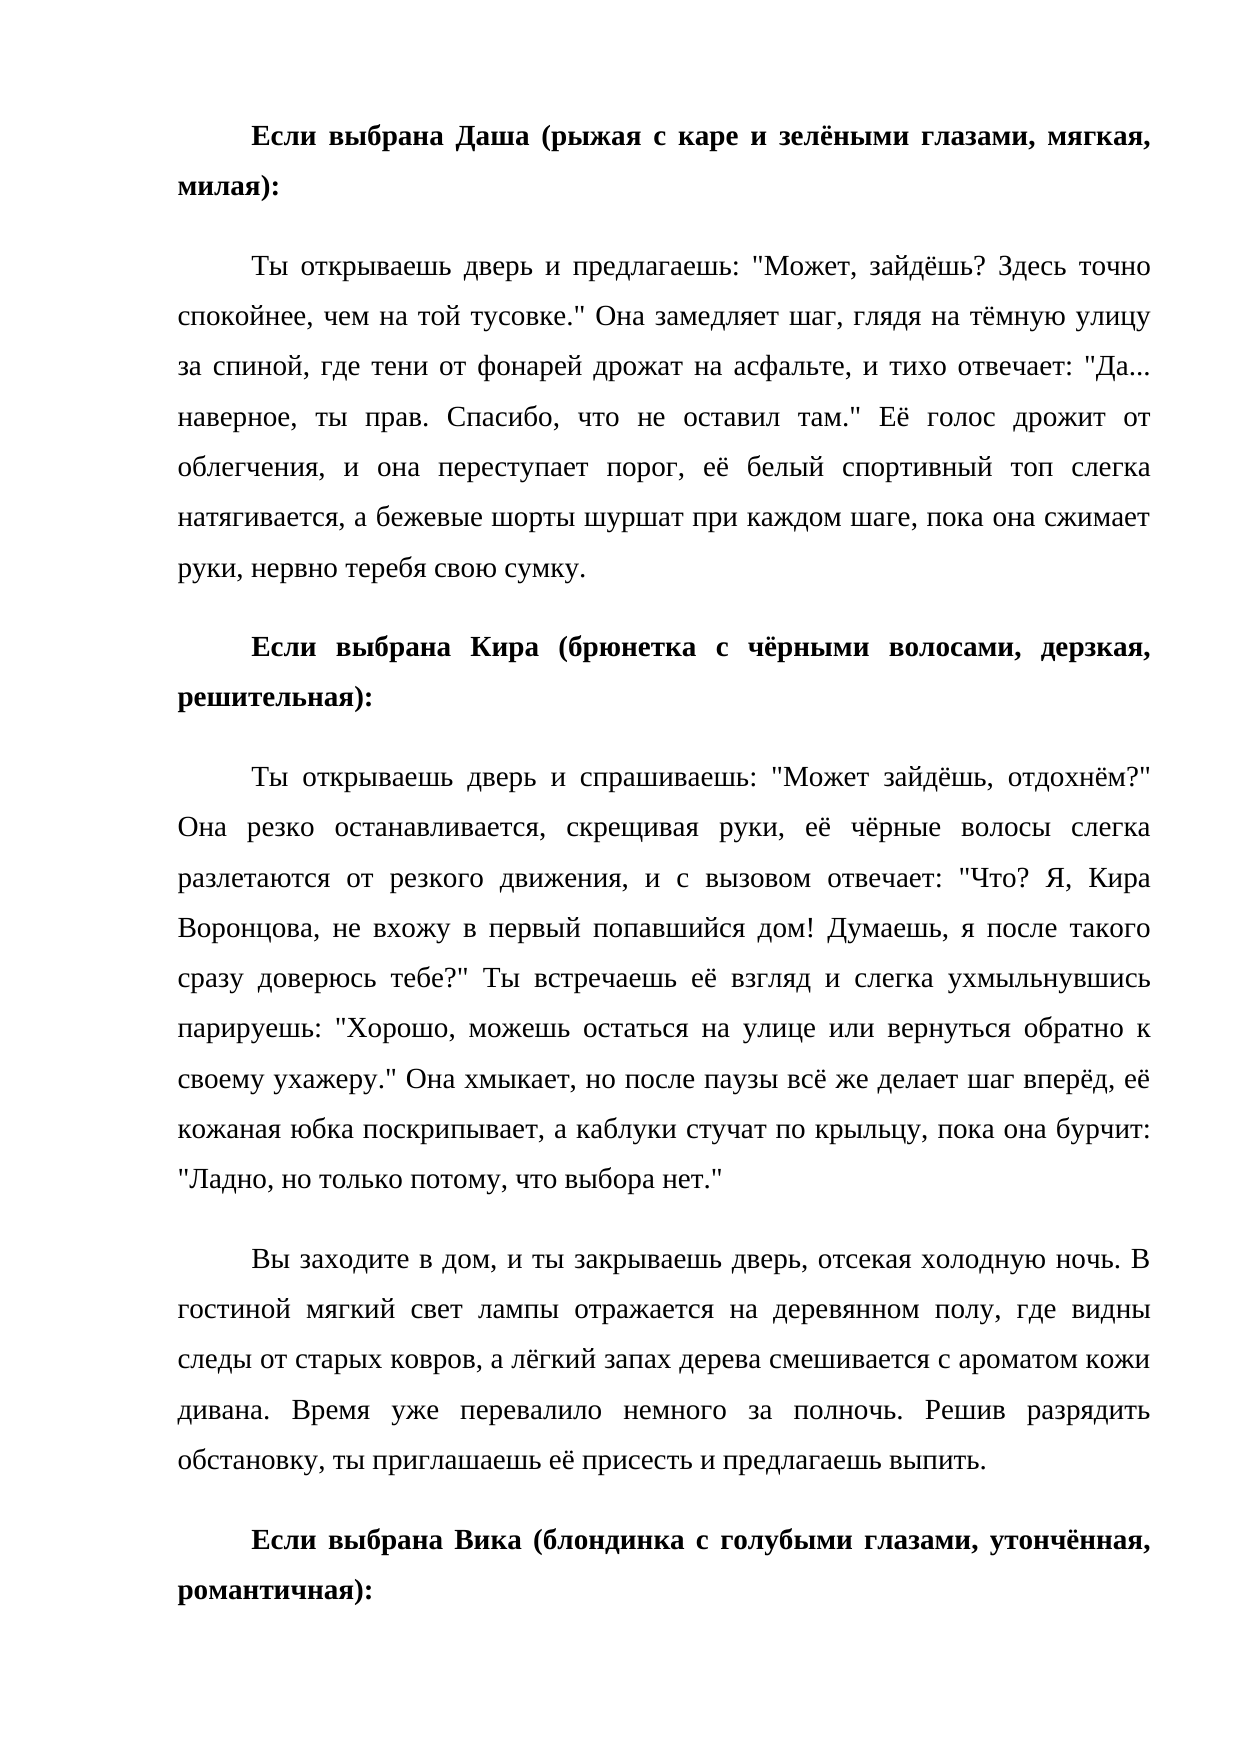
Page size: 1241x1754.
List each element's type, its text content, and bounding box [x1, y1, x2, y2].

text Ты открываешь дверь и спрашиваешь: "Может зайдёшь, отдохнём?" Она резко останавливается, скрещивая руки, её чёрные волосы слегка разлетаются от резкого движения, и с вызовом отвечает: "Что? Я, Кира Воронцова, не вхожу в первый попавшийся дом! Думаешь, я после такого сразу доверюсь тебе?" Ты встречаешь её взгляд и слегка ухмыльнувшись парируешь: "Хорошо, можешь остаться на улице или вернуться обратно к своему ухажеру." Она хмыкает, но после паузы всё же делает шаг вперёд, её кожаная юбка поскрипывает, а каблуки стучат по крыльцу, пока она бурчит: "Ладно, но только потому, что выбора нет." [177, 759, 1152, 1195]
text Ты открываешь дверь и предлагаешь: "Может, зайдёшь? Здесь точно спокойнее, чем на той тусовке." Она замедляет шаг, глядя на тёмную улицу за спиной, где тени от фонарей дрожат на асфальте, и тихо отвечает: "Да... наверное, ты прав. Спасибо, что не оставил там." Её голос дрожит от облегчения, и она переступает порог, её белый спортивный топ слегка натягивается, а бежевые шорты шуршат при каждом шаге, пока она сжимает руки, нервно теребя свою сумку. [177, 248, 1152, 583]
text Если выбрана Кира (брюнетка с чёрными волосами, дерзкая, решительная): [177, 629, 1152, 713]
text Вы заходите в дом, и ты закрываешь дверь, отсекая холодную ночь. В гостиной мягкий свет лампы отражается на деревянном полу, где видны следы от старых ковров, а лёгкий запах дерева смешивается с ароматом кожи дивана. Время уже перевалило немного за полночь. Решив разрядить обстановку, ты приглашаешь её присесть и предлагаешь выпить. [177, 1241, 1152, 1476]
text Если выбрана Даша (рыжая с каре и зелёными глазами, мягкая, милая): [177, 118, 1152, 202]
text Если выбрана Вика (блондинка с голубыми глазами, утончённая, романтичная): [177, 1522, 1152, 1606]
